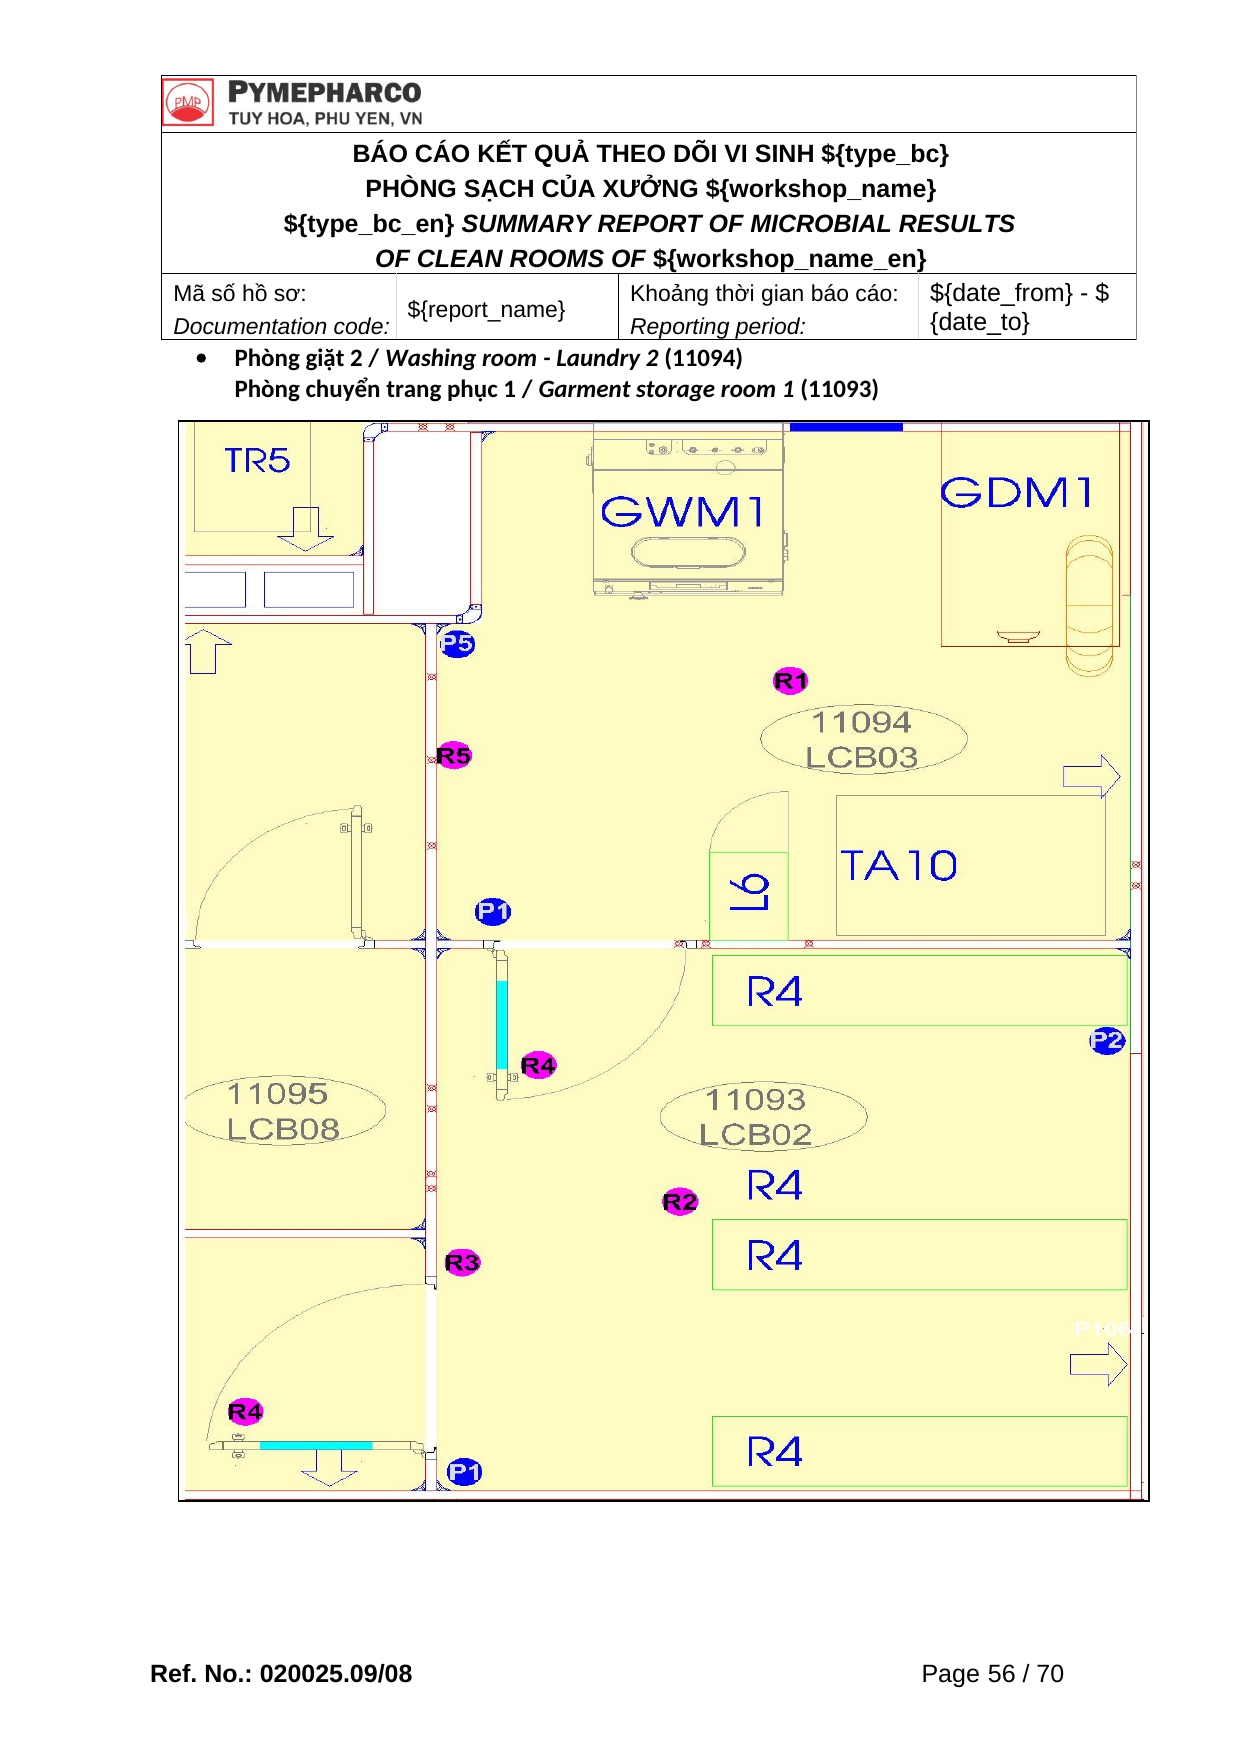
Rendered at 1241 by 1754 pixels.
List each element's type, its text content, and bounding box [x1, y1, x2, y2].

picture [162, 78, 422, 127]
text Phòng chuyển trang phục 1 / Garment storage room 1 (11093) [234, 373, 1128, 403]
list Phòng giặt 2 / Washing room - Laundry 2 (11094) [197, 342, 1128, 373]
picture [179, 422, 1148, 1500]
